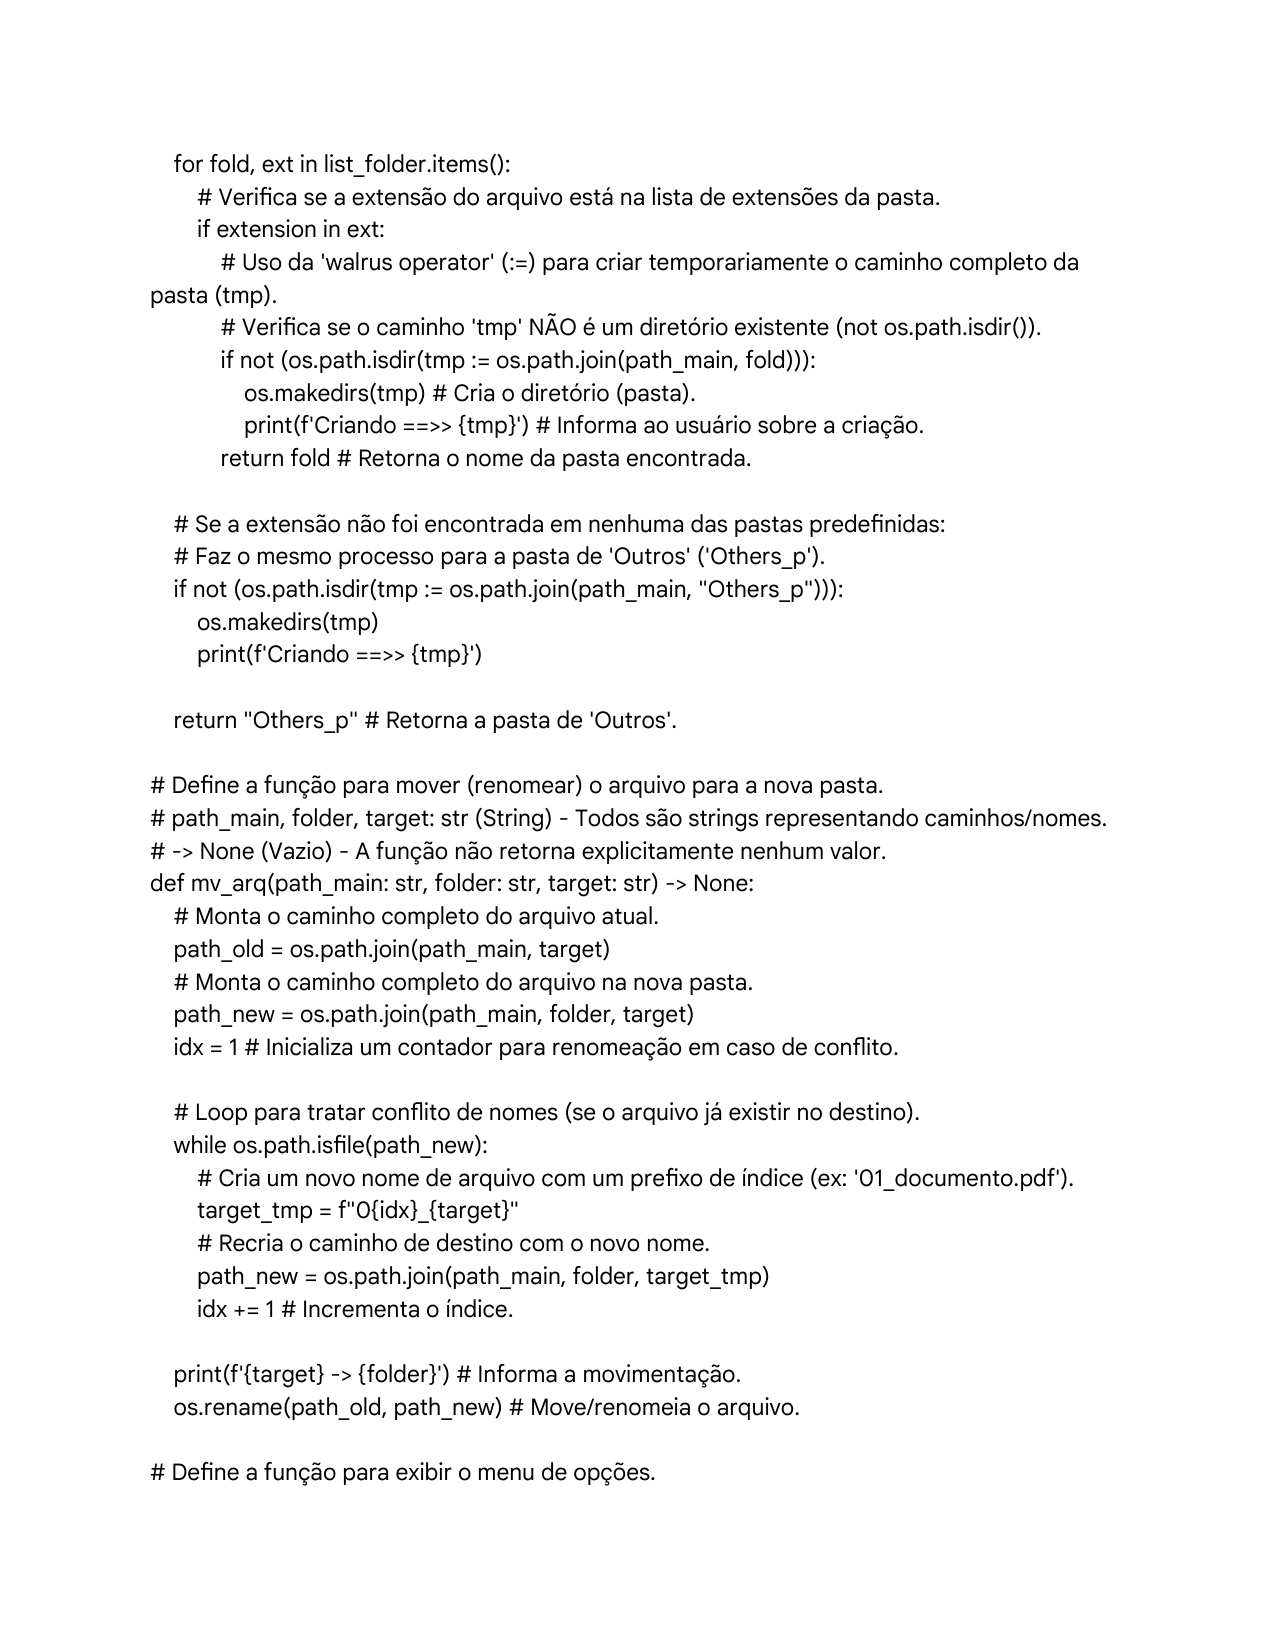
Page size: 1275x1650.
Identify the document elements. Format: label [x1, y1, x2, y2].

text [150, 150, 1125, 1487]
